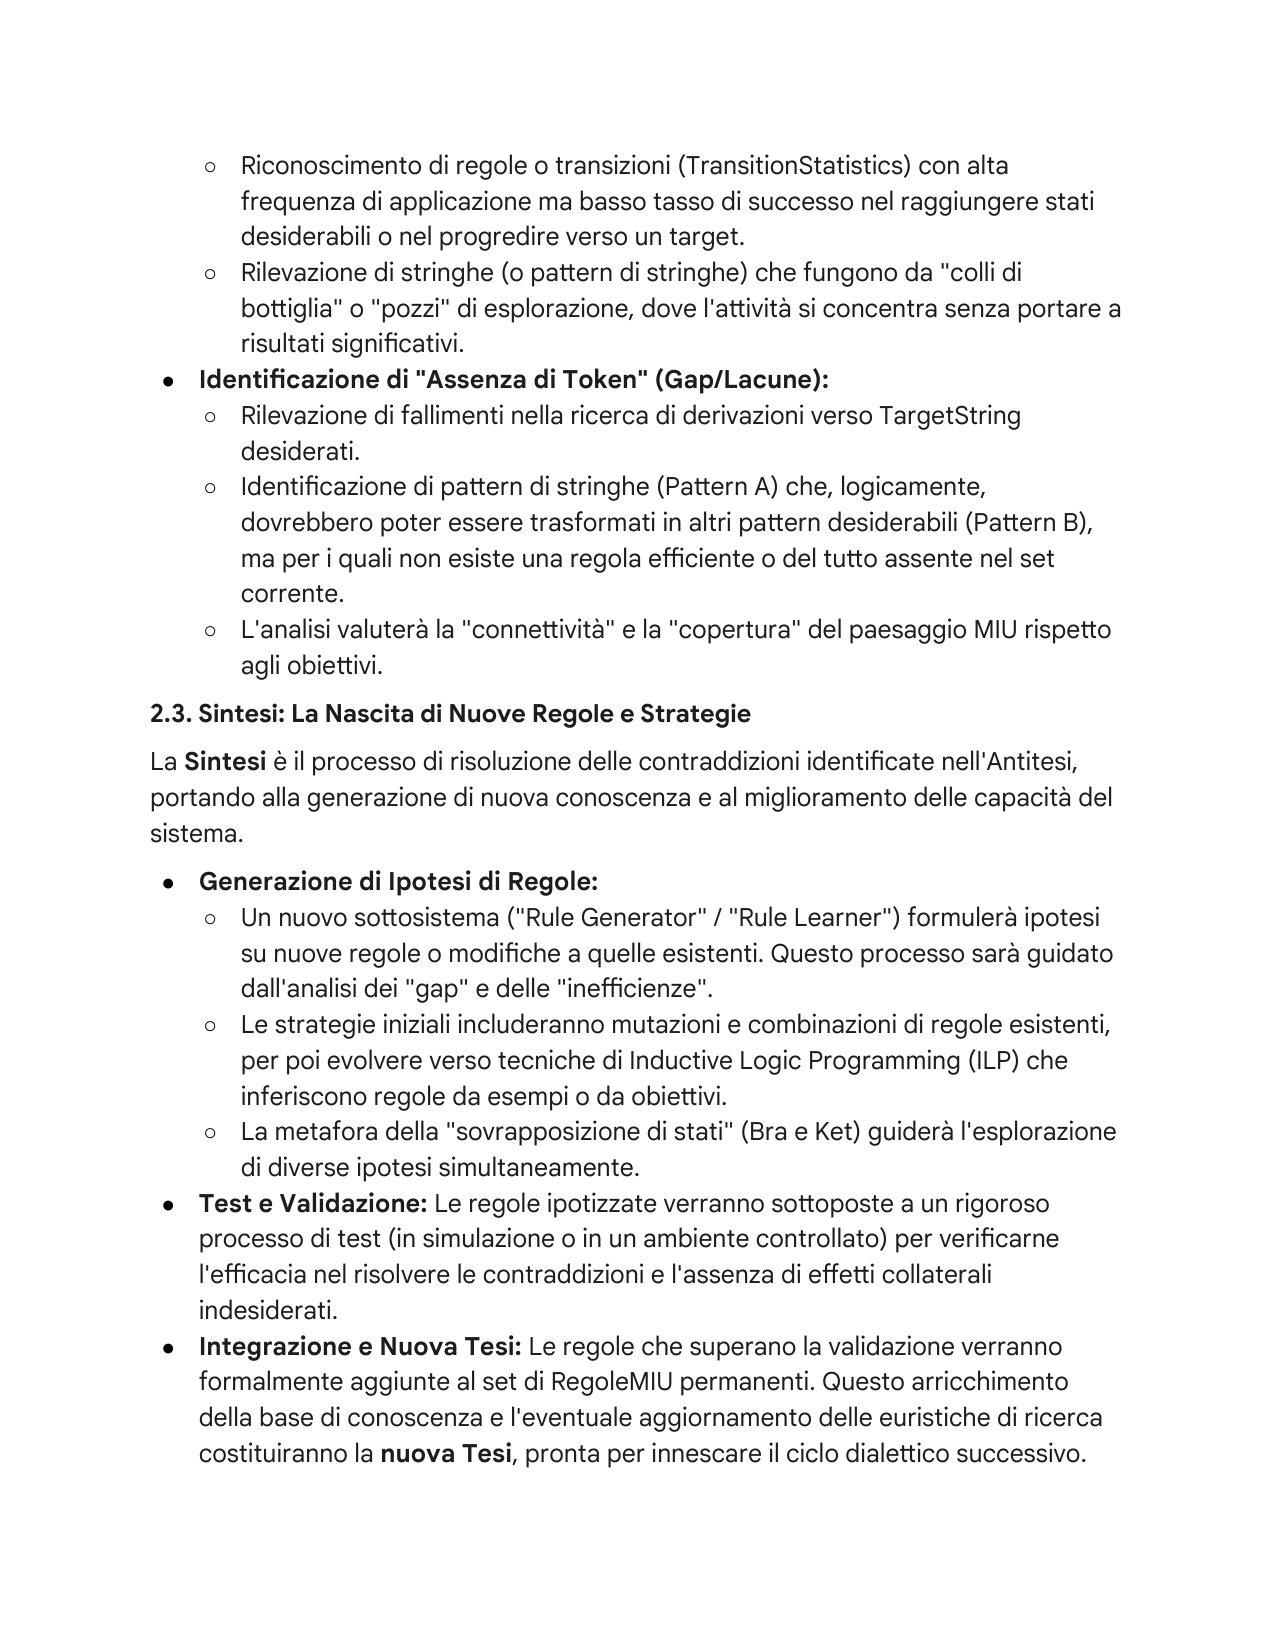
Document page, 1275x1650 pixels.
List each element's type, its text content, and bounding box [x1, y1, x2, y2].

list Le strategie iniziali includeranno mutazioni e combinazioni di regole esistenti, per poi evolvere verso tecniche di Inductive Logic Programming (ILP) che inferiscono regole da esempi o da obiettivi. [203, 1009, 1125, 1112]
list Integrazione e Nuova Tesi: Le regole che superano la validazione verranno formalmente aggiunte al set di RegoleMIU permanenti. Questo arricchimento della base di conoscenza e l'eventuale aggiornamento delle euristiche di ricerca costituiranno la nuova Tesi, pronta per innescare il ciclo dialettico successivo. [161, 1331, 1125, 1469]
list Test e Validazione: Le regole ipotizzate verranno sottoposte a un rigoroso processo di test (in simulazione o in un ambiente controllato) per verificarne l'efficacia nel risolvere le contraddizioni e l'assenza di effetti collaterali indesiderati. [161, 1188, 1125, 1326]
list La metafora della "sovrapposizione di stati" (Bra e Ket) guiderà l'esplorazione di diverse ipotesi simultaneamente. [203, 1116, 1125, 1183]
list Generazione di Ipotesi di Regole: [161, 866, 1125, 898]
subtitle 2.3. Sintesi: La Nascita di Nuove Regole e Strategie [150, 698, 1125, 730]
list Riconoscimento di regole o transizioni (TransitionStatistics) con alta frequenza di applicazione ma basso tasso di successo nel raggiungere stati desiderabili o nel progredire verso un target. [203, 150, 1125, 253]
list Un nuovo sottosistema ("Rule Generator" / "Rule Learner") formulerà ipotesi su nuove regole o modifiche a quelle esistenti. Questo processo sarà guidato dall'analisi dei "gap" e delle "inefficienze". [203, 902, 1125, 1005]
text La Sintesi è il processo di risoluzione delle contraddizioni identificate nell'Antitesi, portando alla generazione di nuova conoscenza e al miglioramento delle capacità del sistema. [150, 747, 1125, 849]
list Identificazione di "Assenza di Token" (Gap/Lacune): [161, 364, 1125, 396]
list Rilevazione di stringhe (o pattern di stringhe) che fungono da "colli di bottiglia" o "pozzi" di esplorazione, dove l'attività si concentra senza portare a risultati significativi. [203, 257, 1125, 360]
list Identificazione di pattern di stringhe (Pattern A) che, logicamente, dovrebbero poter essere trasformati in altri pattern desiderabili (Pattern B), ma per i quali non esiste una regola efficiente o del tutto assente nel set corrente. [203, 472, 1125, 610]
list Rilevazione di fallimenti nella ricerca di derivazioni verso TargetString desiderati. [203, 400, 1125, 467]
list L'analisi valuterà la "connettività" e la "copertura" del paesaggio MIU rispetto agli obiettivi. [203, 614, 1125, 682]
